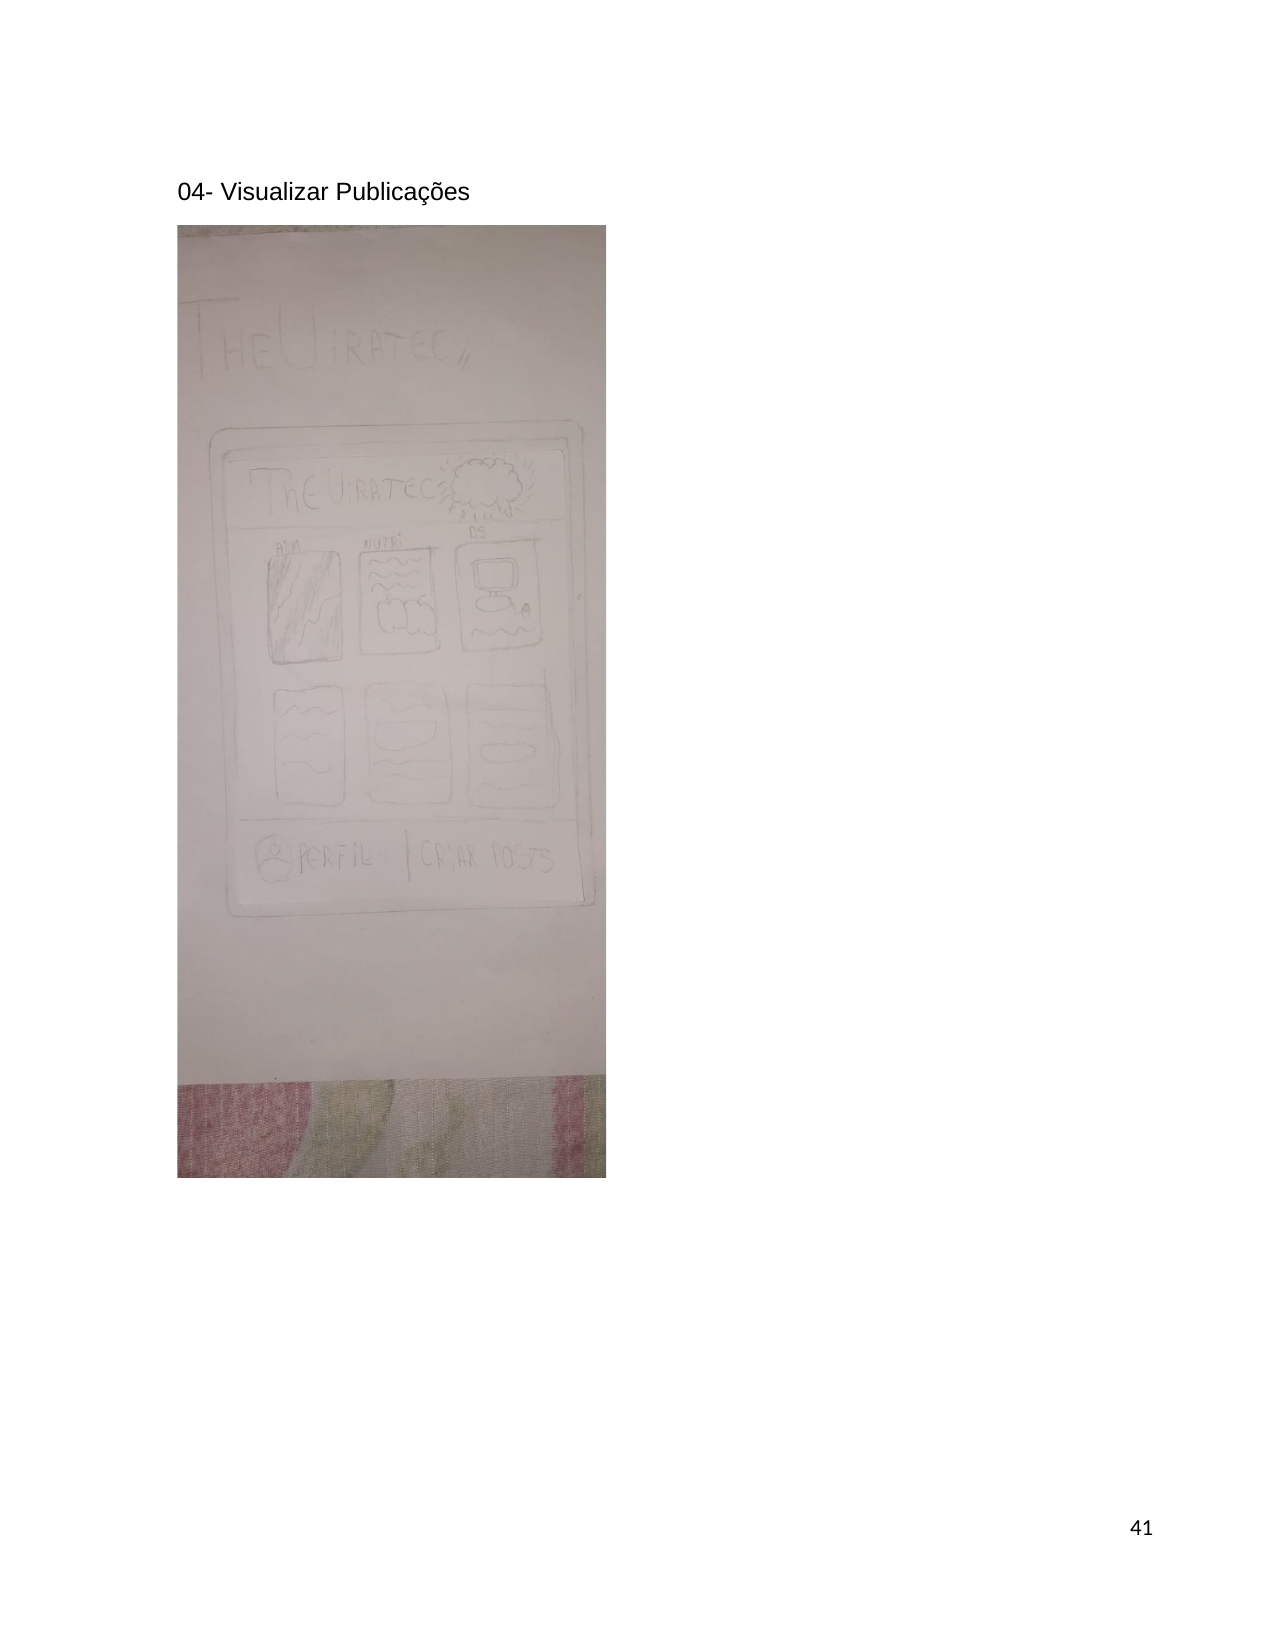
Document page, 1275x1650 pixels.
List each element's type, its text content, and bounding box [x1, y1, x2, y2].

picture [177, 225, 607, 1178]
text 04- Visualizar Publicações [177, 177, 1157, 206]
